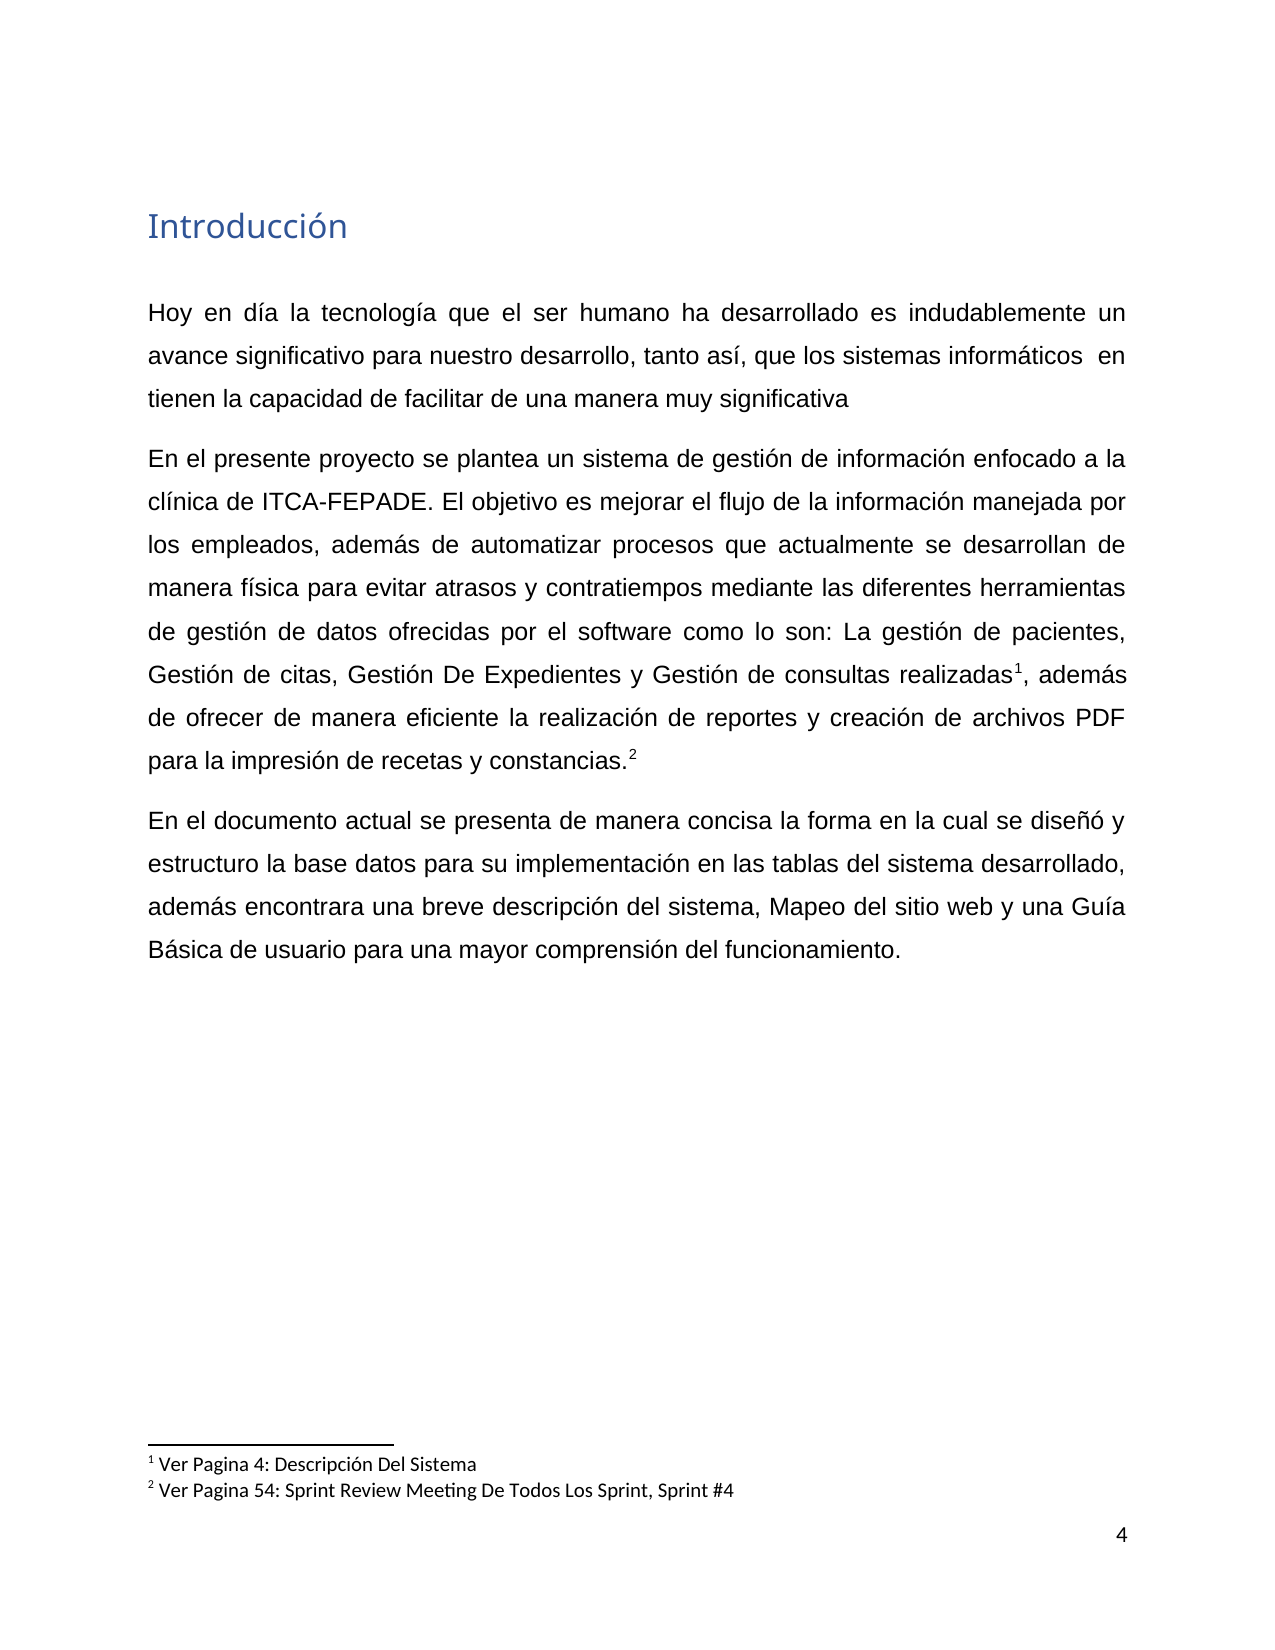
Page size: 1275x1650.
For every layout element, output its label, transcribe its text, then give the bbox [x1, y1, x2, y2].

subtitle Introducción [148, 203, 1127, 248]
text En el documento actual se presenta de manera concisa la forma en la cual se diseñó y estructuro la base datos para su implementación en las tablas del sistema desarrollado, además encontrara una breve descripción del sistema, Mapeo del sitio web y una Guía Básica de usuario para una mayor comprensión del funcionamiento. [148, 806, 1127, 964]
text Hoy en día la tecnología que el ser humano ha desarrollado es indudablemente un avance significativo para nuestro desarrollo, tanto así, que los sistemas informáticos en tienen la capacidad de facilitar de una manera muy significativa [148, 298, 1127, 413]
text En el presente proyecto se plantea un sistema de gestión de información enfocado a la clínica de ITCA-FEPADE. El objetivo es mejorar el flujo de la información manejada por los empleados, además de automatizar procesos que actualmente se desarrollan de manera física para evitar atrasos y contratiempos mediante las diferentes herramientas de gestión de datos ofrecidas por el software como lo son: La gestión de pacientes, Gestión de citas, Gestión De Expedientes y Gestión de consultas realizadas, además de ofrecer de manera eficiente la realización de reportes y creación de archivos PDF para la impresión de recetas y constancias. [148, 444, 1127, 774]
